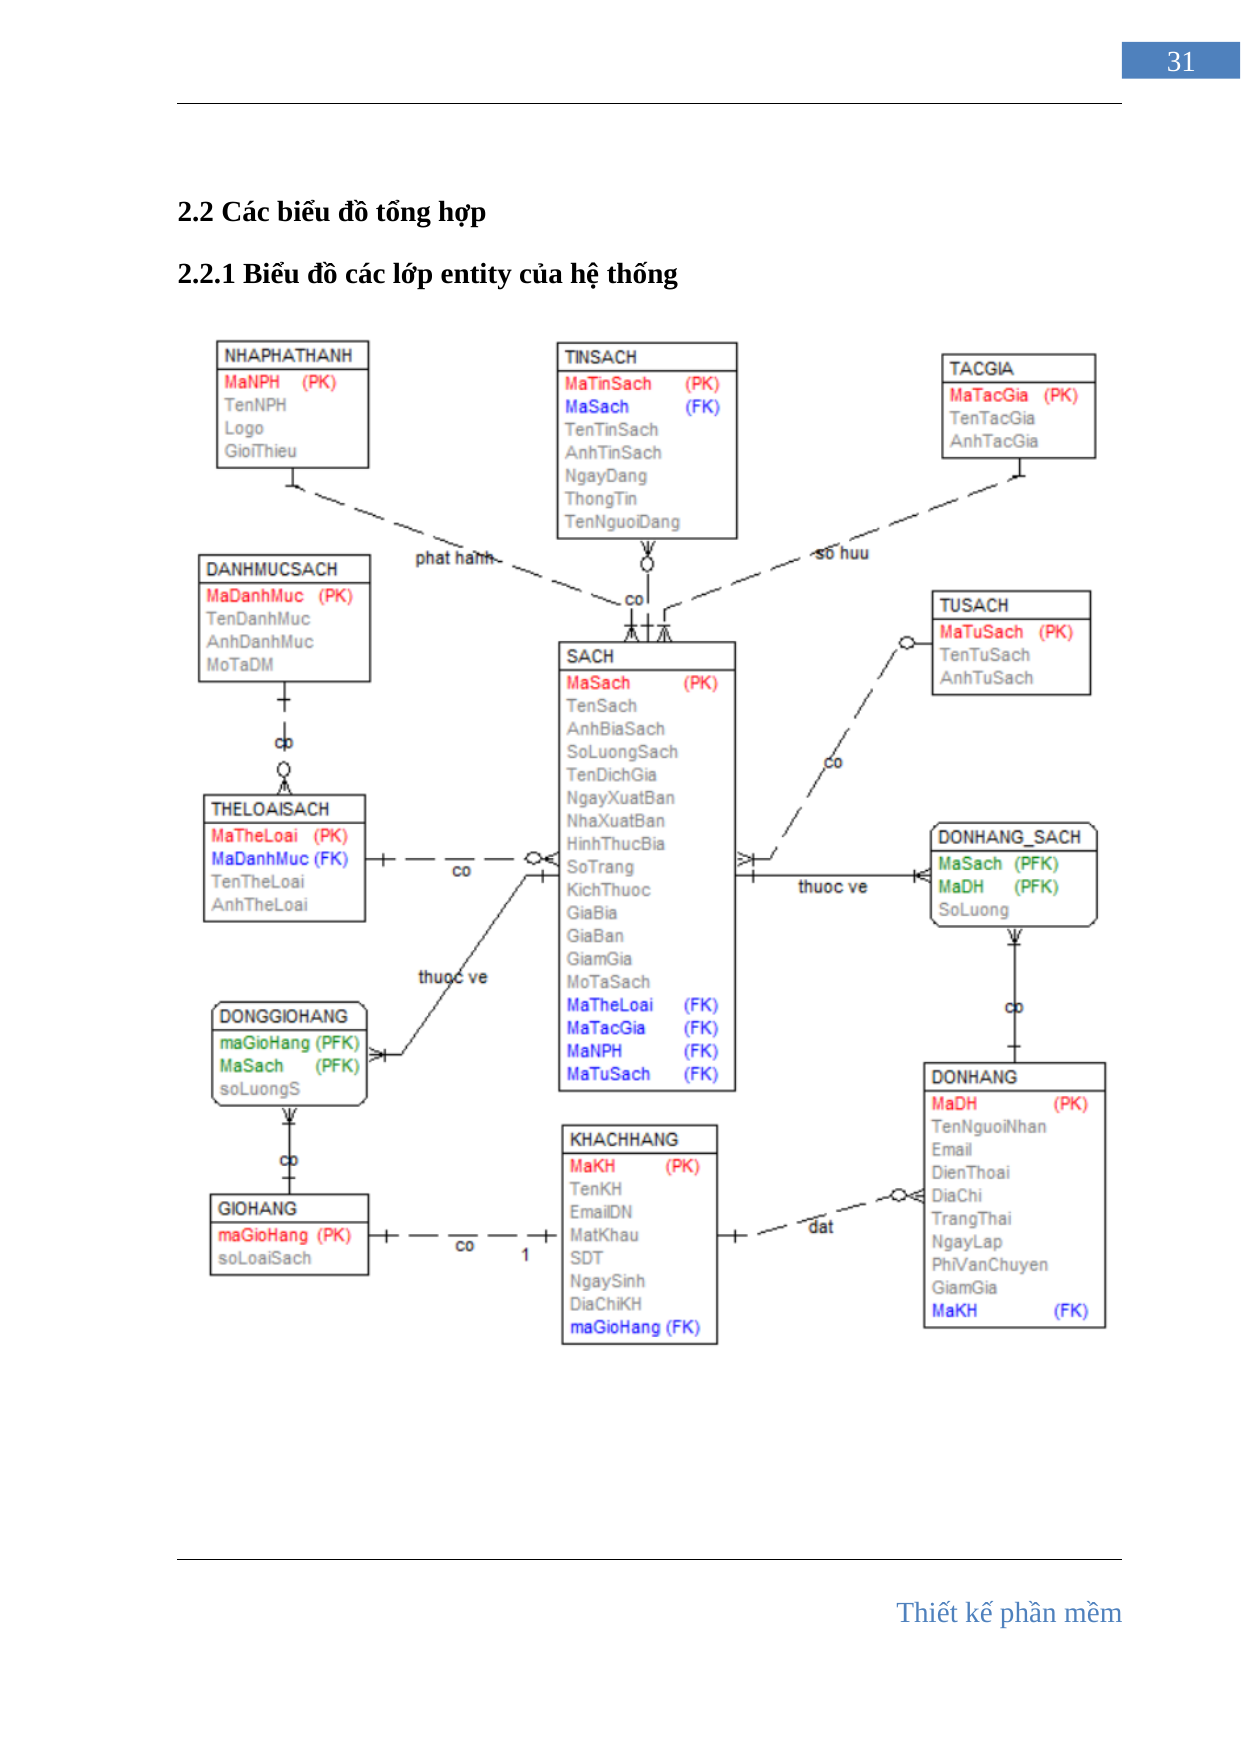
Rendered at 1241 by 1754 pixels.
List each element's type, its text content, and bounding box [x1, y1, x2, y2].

subtitle 2.2 Các biểu đồ tổng hợp [177, 194, 1122, 227]
subtitle 2.2.1 Biểu đồ các lớp entity của hệ thống [177, 256, 1122, 290]
picture [177, 319, 1123, 1362]
